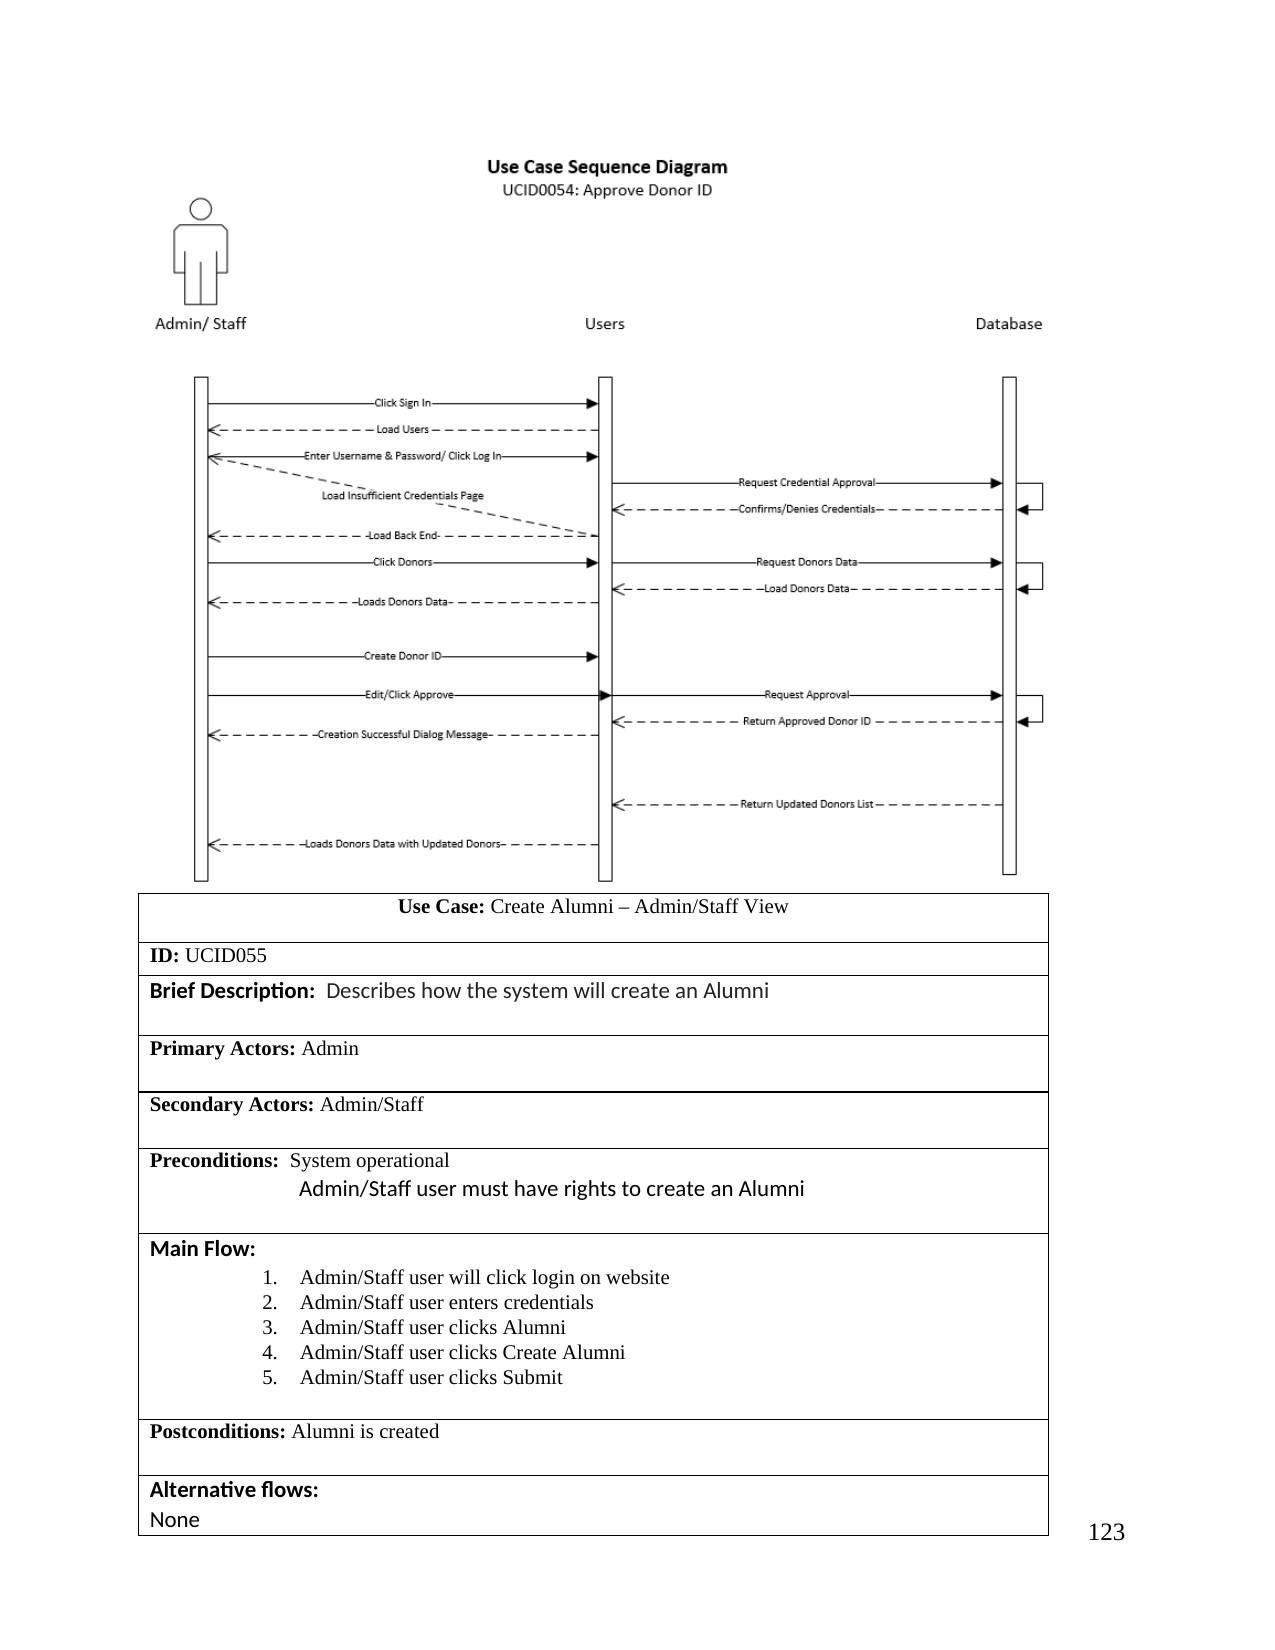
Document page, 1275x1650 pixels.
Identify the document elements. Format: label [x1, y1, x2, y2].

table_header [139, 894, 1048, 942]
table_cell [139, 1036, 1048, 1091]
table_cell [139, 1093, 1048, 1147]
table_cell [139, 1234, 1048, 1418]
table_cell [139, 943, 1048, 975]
picture [150, 150, 1050, 884]
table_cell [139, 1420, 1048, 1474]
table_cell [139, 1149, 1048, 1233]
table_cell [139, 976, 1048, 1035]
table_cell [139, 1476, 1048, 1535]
